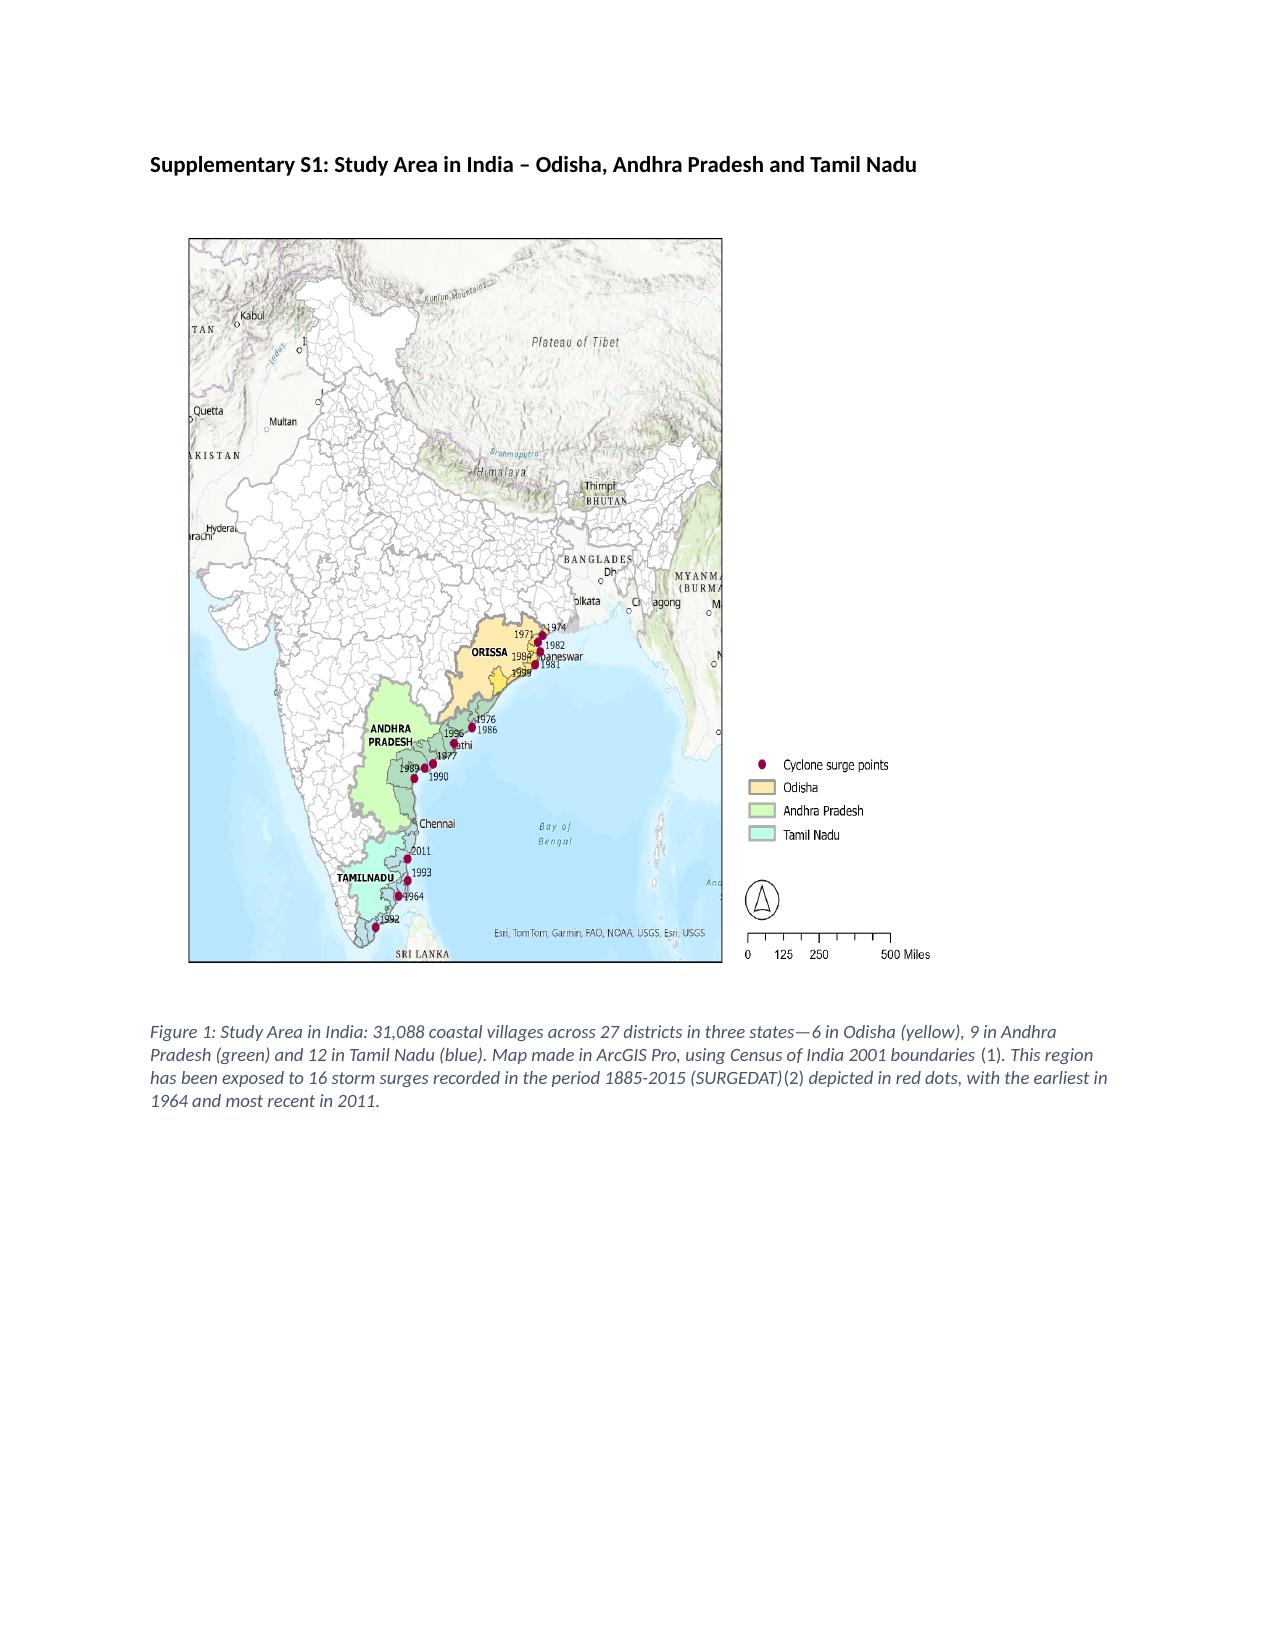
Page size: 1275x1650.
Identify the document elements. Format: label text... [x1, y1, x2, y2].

text Supplementary S1: Study Area in India – Odisha, Andhra Pradesh and Tamil Nadu [150, 150, 1125, 178]
text Figure : Study Area in India: 31,088 coastal villages across 27 districts in three states—6 in Odisha (yellow), 9 in Andhra Pradesh (green) and 12 in Tamil Nadu (blue). Map made in ArcGIS Pro, using Census of India 2001 boundaries (1). This region has been exposed to 16 storm surges recorded in the period 1885-2015 (SURGEDAT)(2) depicted in red dots, with the earliest in 1964 and most recent in 2011. [150, 1020, 1125, 1112]
picture [150, 196, 1120, 1002]
